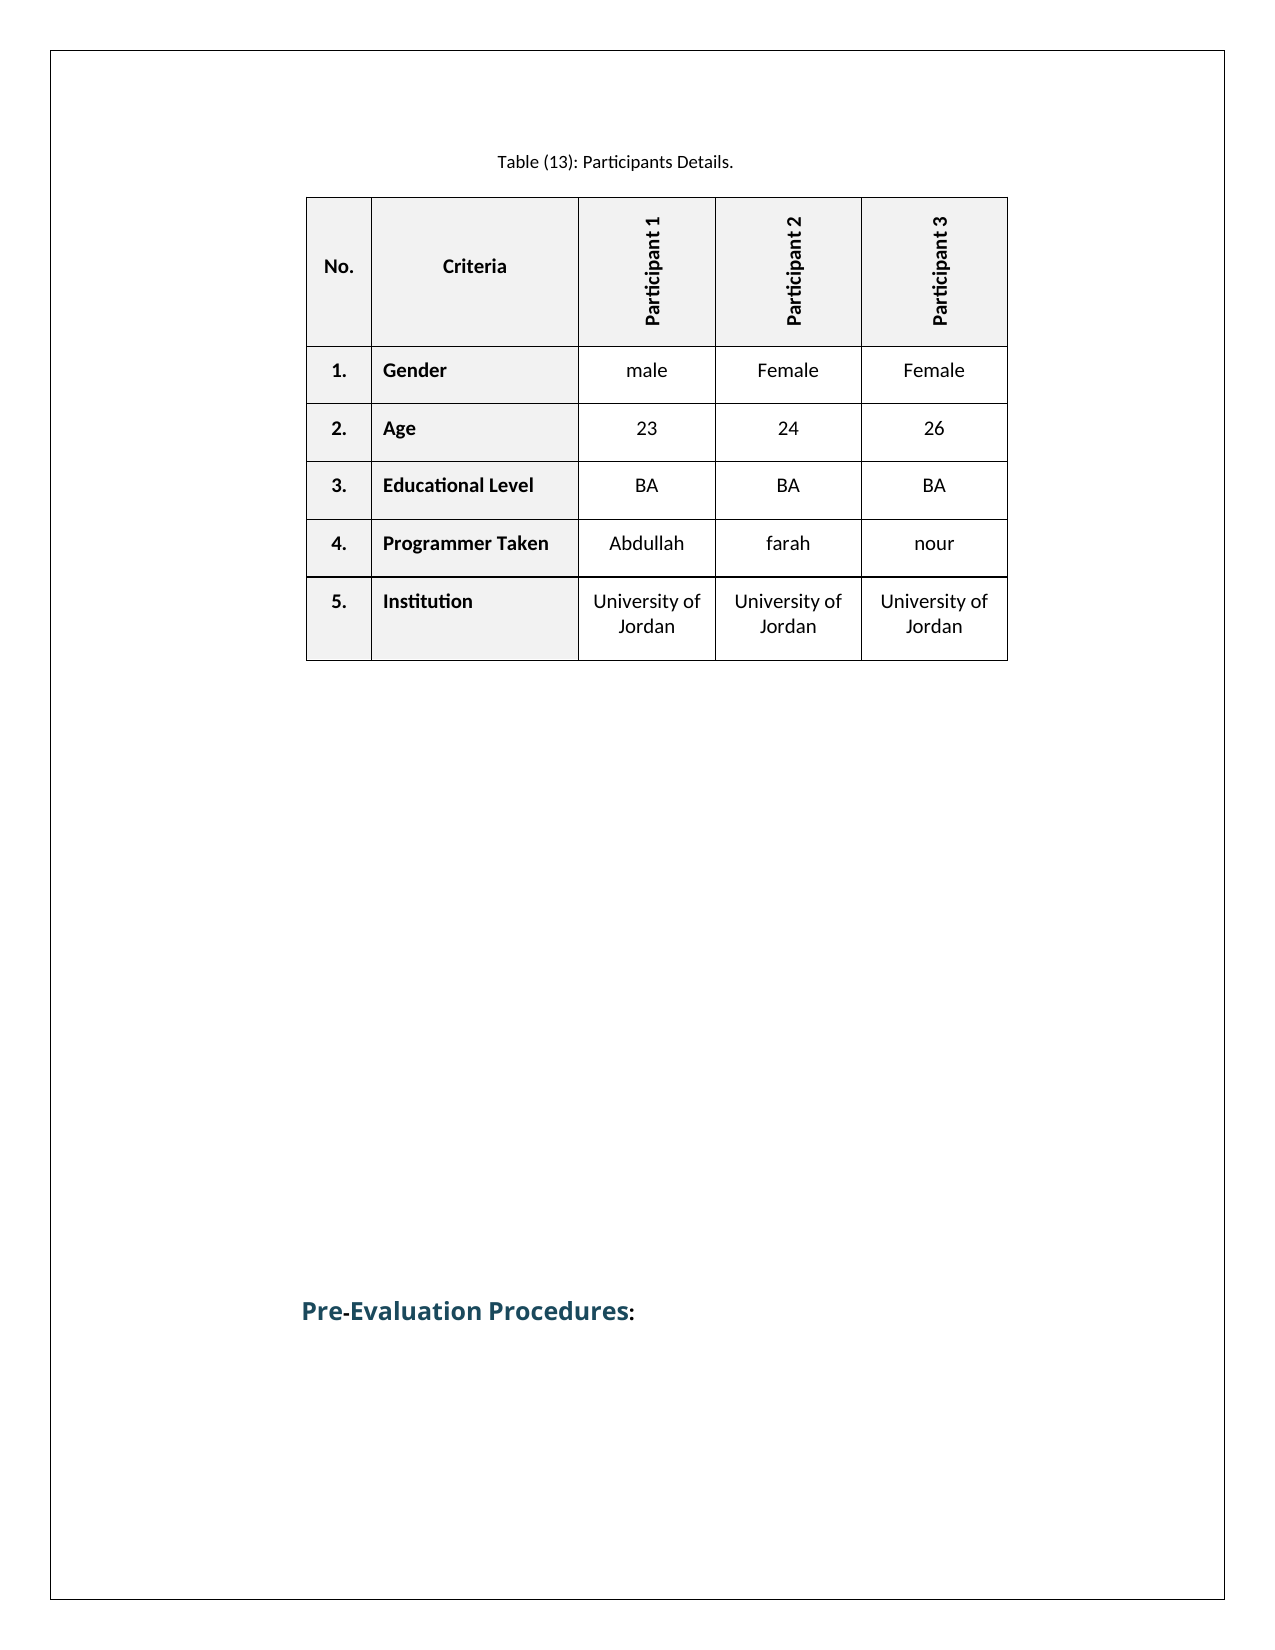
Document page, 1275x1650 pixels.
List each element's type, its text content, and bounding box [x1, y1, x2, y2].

table_cell Educational Level [372, 462, 578, 519]
list Pre-Evaluation Procedures: [301, 1294, 1081, 1328]
table_cell 4. [307, 520, 371, 576]
table_header No. [307, 198, 371, 346]
table_cell BA [862, 462, 1007, 519]
table_cell 2. [307, 404, 371, 461]
table_cell BA [716, 462, 861, 519]
table_cell nour [862, 520, 1007, 576]
table_cell 23 [579, 404, 715, 461]
table_cell Female [862, 347, 1007, 403]
table_cell 1. [307, 347, 371, 403]
table_cell Gender [372, 347, 578, 403]
table_cell Abdullah [579, 520, 715, 576]
table_header Participant 2 [716, 198, 861, 346]
table_cell 24 [716, 404, 861, 461]
table_cell University of Jordan [716, 578, 861, 659]
table_cell 3. [307, 462, 371, 519]
table_header Participant 1 [579, 198, 715, 346]
table_cell Female [716, 347, 861, 403]
table_cell University of Jordan [579, 578, 715, 659]
table_cell BA [579, 462, 715, 519]
table_cell farah [716, 520, 861, 576]
table_cell 5. [307, 578, 371, 659]
table_cell Programmer Taken [372, 520, 578, 576]
table_header Participant 3 [862, 198, 1007, 346]
table_cell University of Jordan [862, 578, 1007, 659]
table_cell male [579, 347, 715, 403]
list Table (13): Participants Details. [150, 150, 1081, 173]
table_cell Age [372, 404, 578, 461]
table_cell 26 [862, 404, 1007, 461]
table_header Criteria [372, 198, 578, 346]
table_cell Institution [372, 578, 578, 659]
